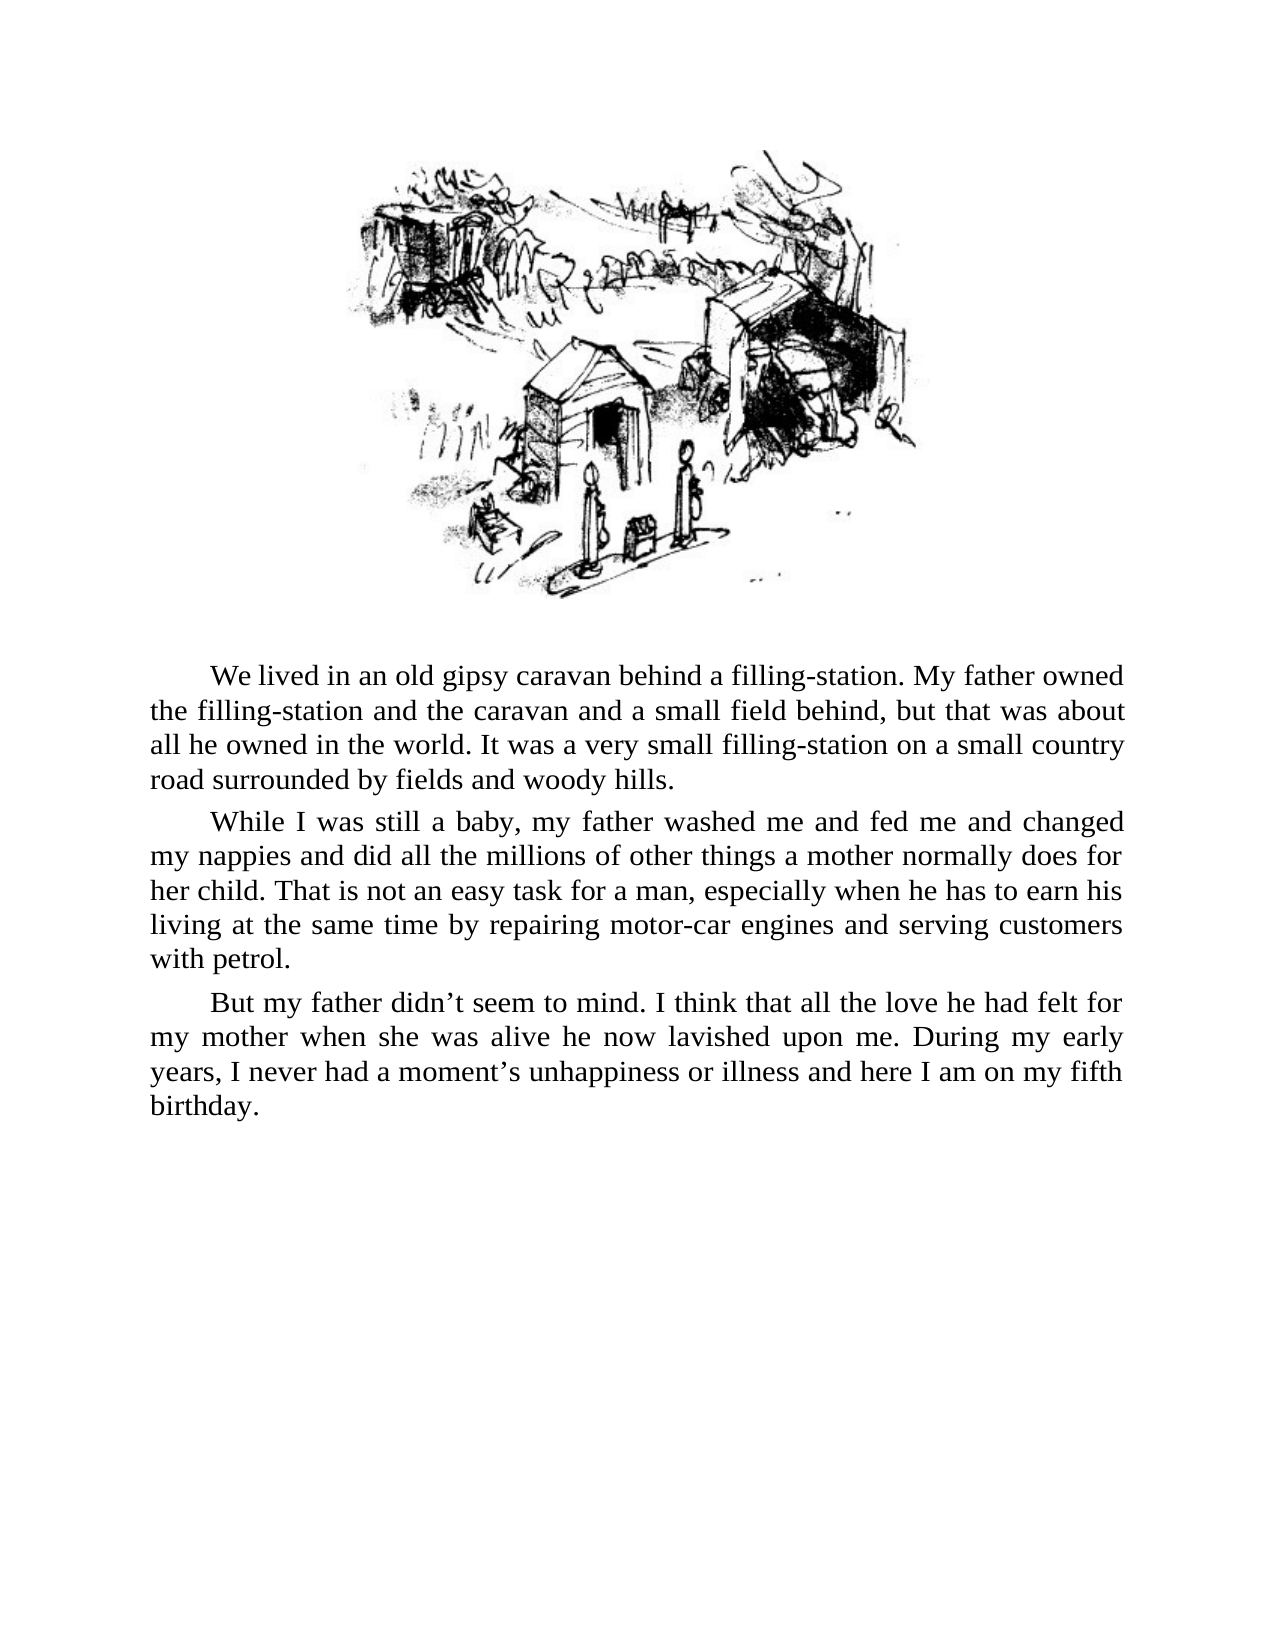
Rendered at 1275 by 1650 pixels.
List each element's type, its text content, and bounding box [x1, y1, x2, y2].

text We lived in an old gipsy caravan behind a filling-station. My father owned the filling-station and the caravan and a small field behind, but that was about all he owned in the world. It was a very small filling-station on a small country road surrounded by fields and woody hills. [150, 658, 1125, 795]
text But my father didn’t seem to mind. I think that all the love he had felt for my mother when she was alive he now lavished upon me. During my early years, I never had a moment’s unhappiness or illness and here I am on my fifth birthday. [150, 985, 1125, 1122]
picture [346, 150, 931, 599]
text While I was still a baby, my father washed me and fed me and changed my nappies and did all the millions of other things a mother normally does for her child. That is not an easy task for a man, especially when he has to earn his living at the same time by repairing motor-car engines and serving customers with petrol. [150, 804, 1125, 975]
